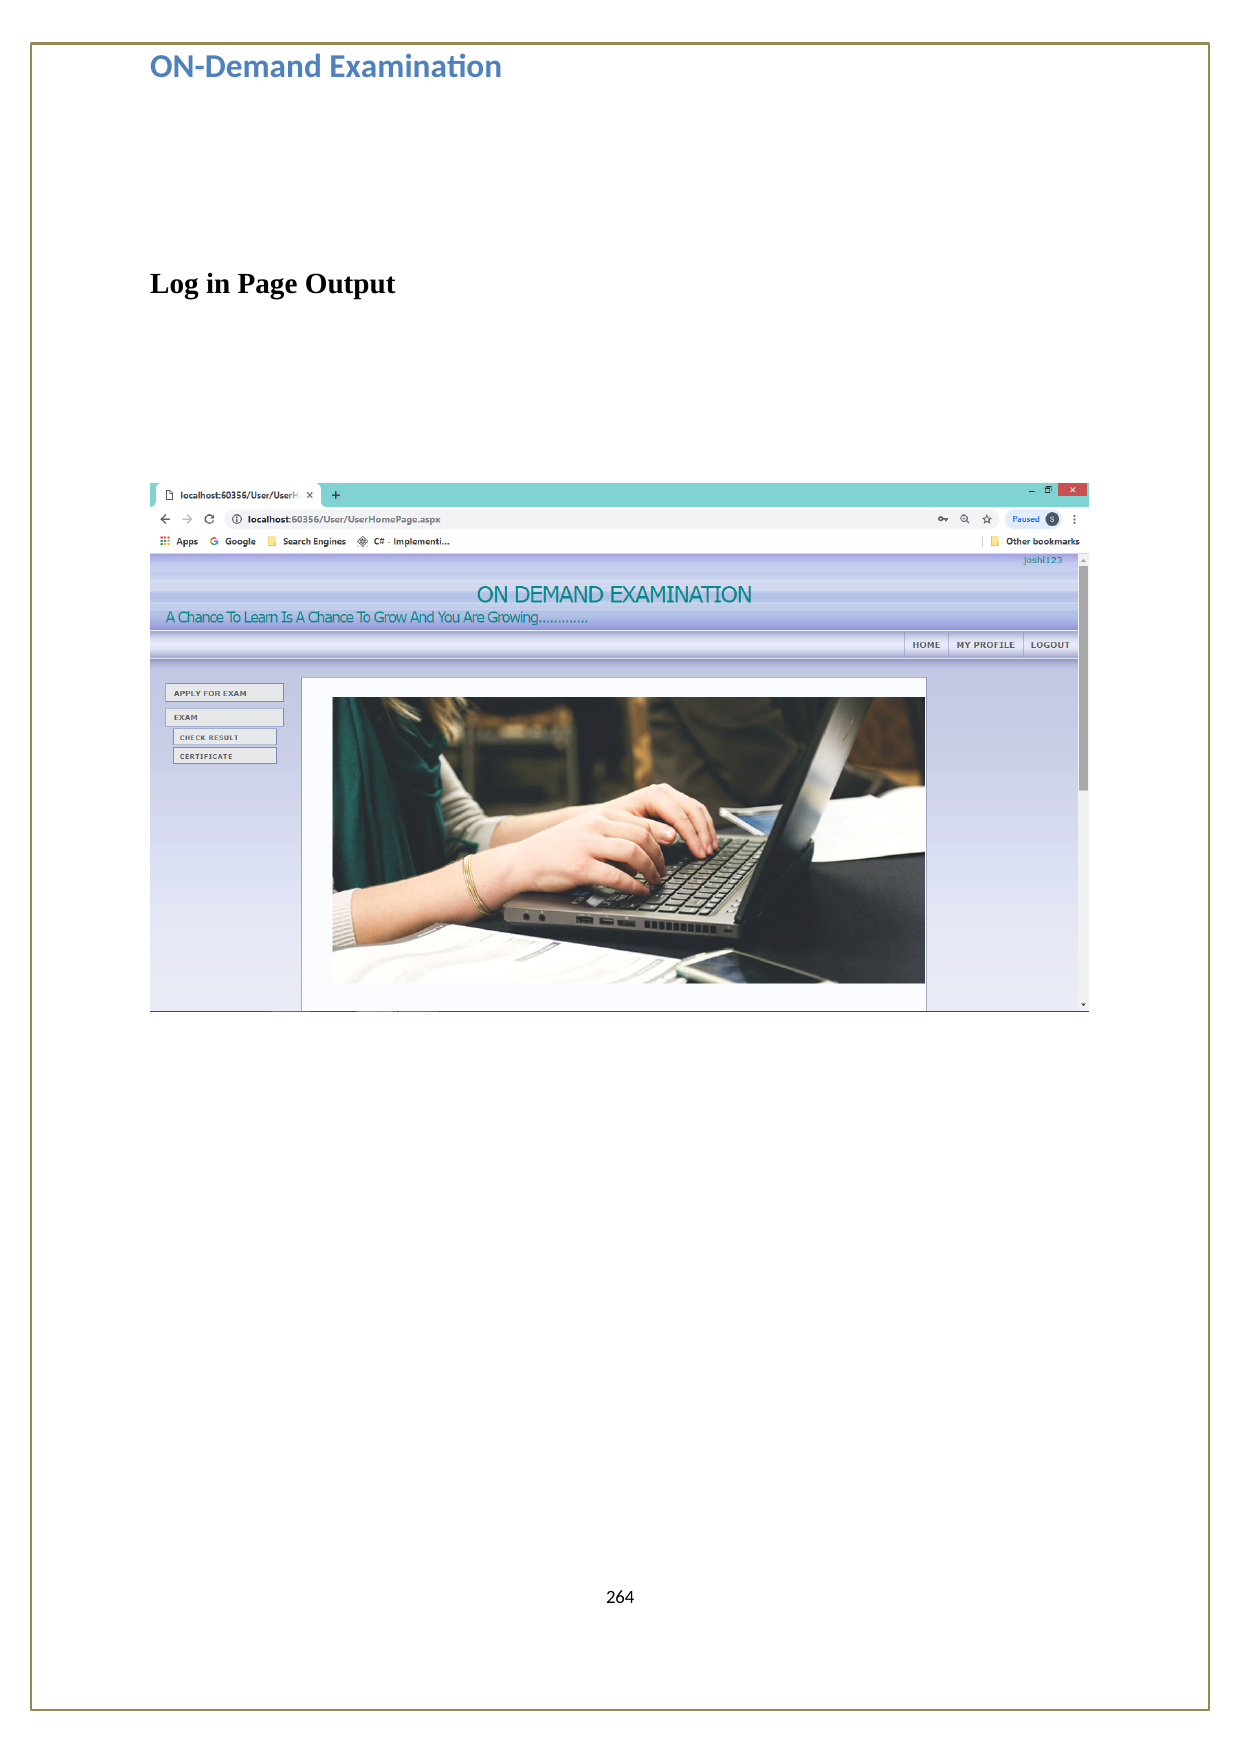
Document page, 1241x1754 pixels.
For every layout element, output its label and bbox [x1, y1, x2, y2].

picture [150, 483, 1089, 1012]
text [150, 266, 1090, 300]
